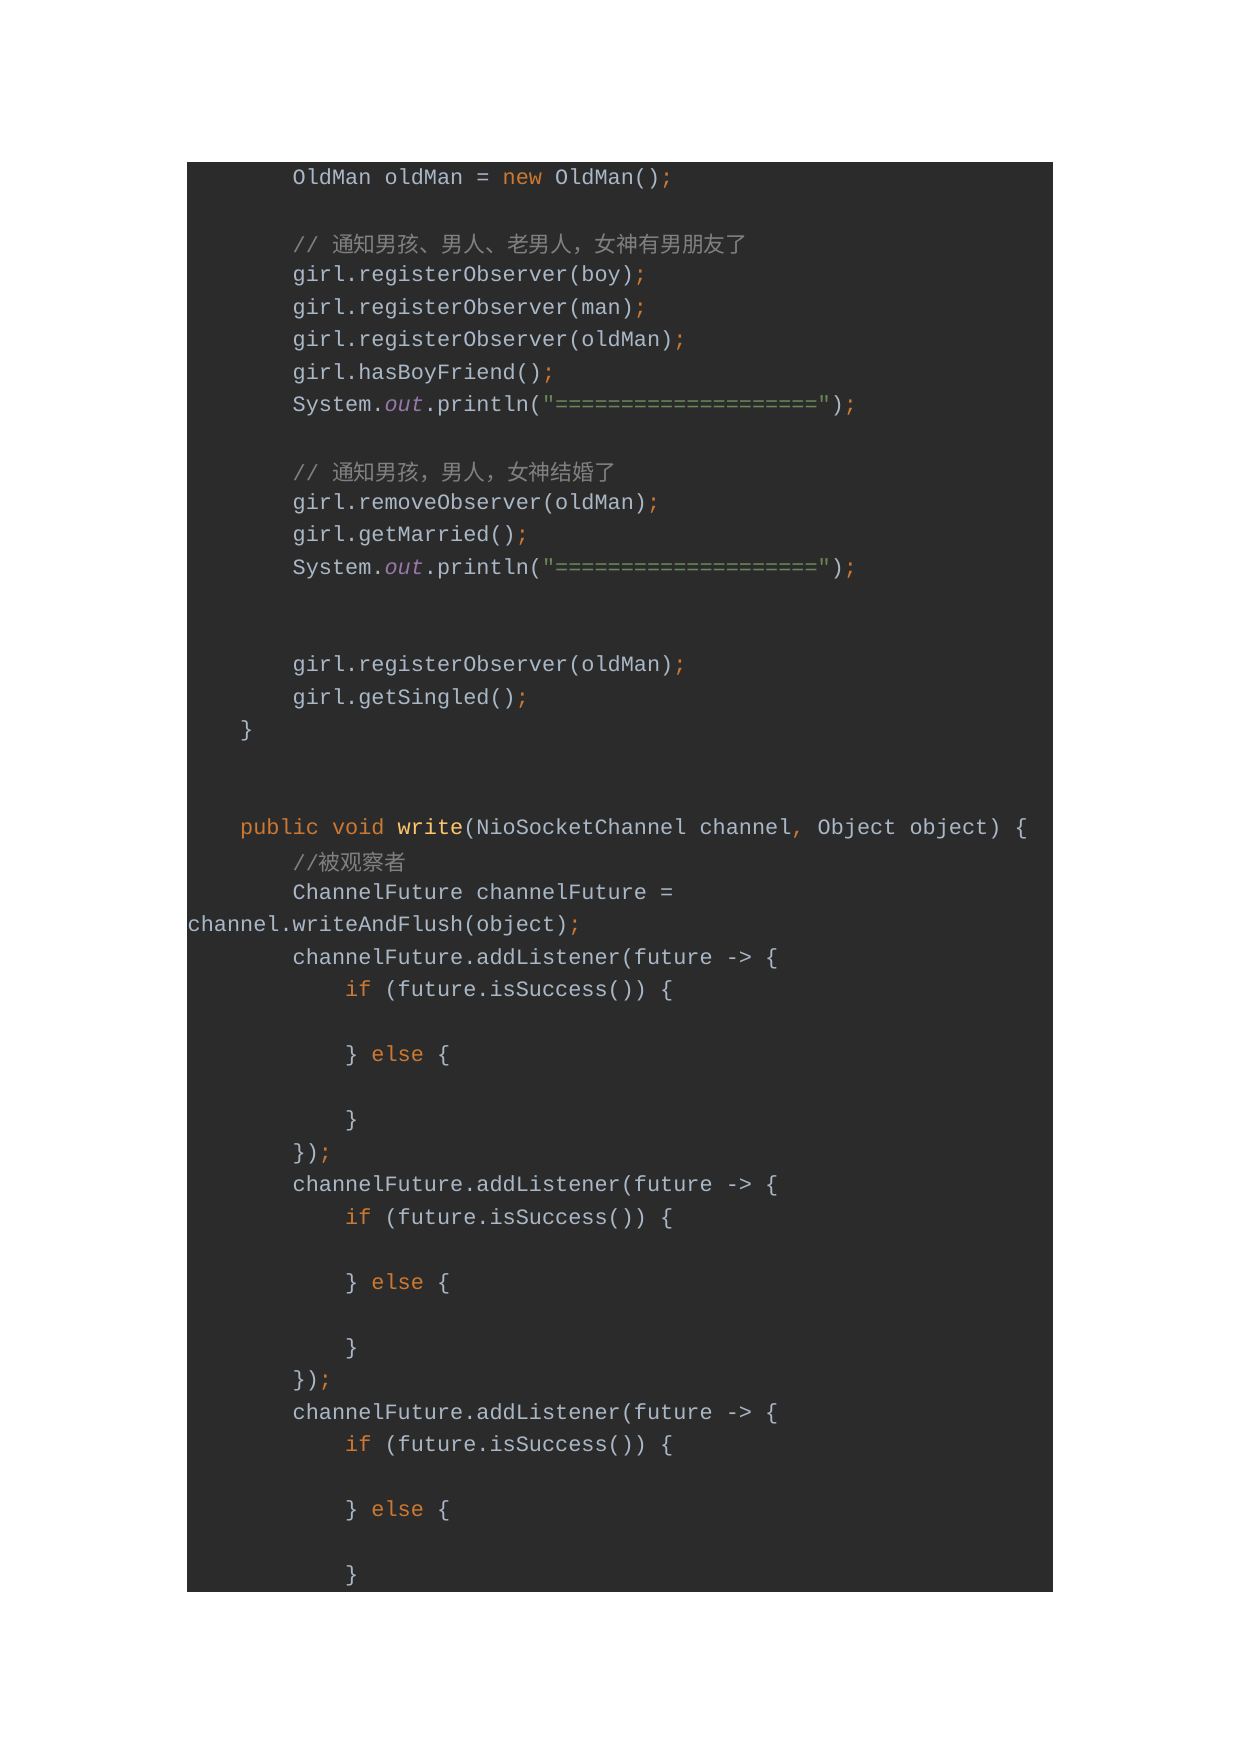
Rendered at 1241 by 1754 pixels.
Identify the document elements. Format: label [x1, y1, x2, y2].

text [187, 162, 1053, 1592]
